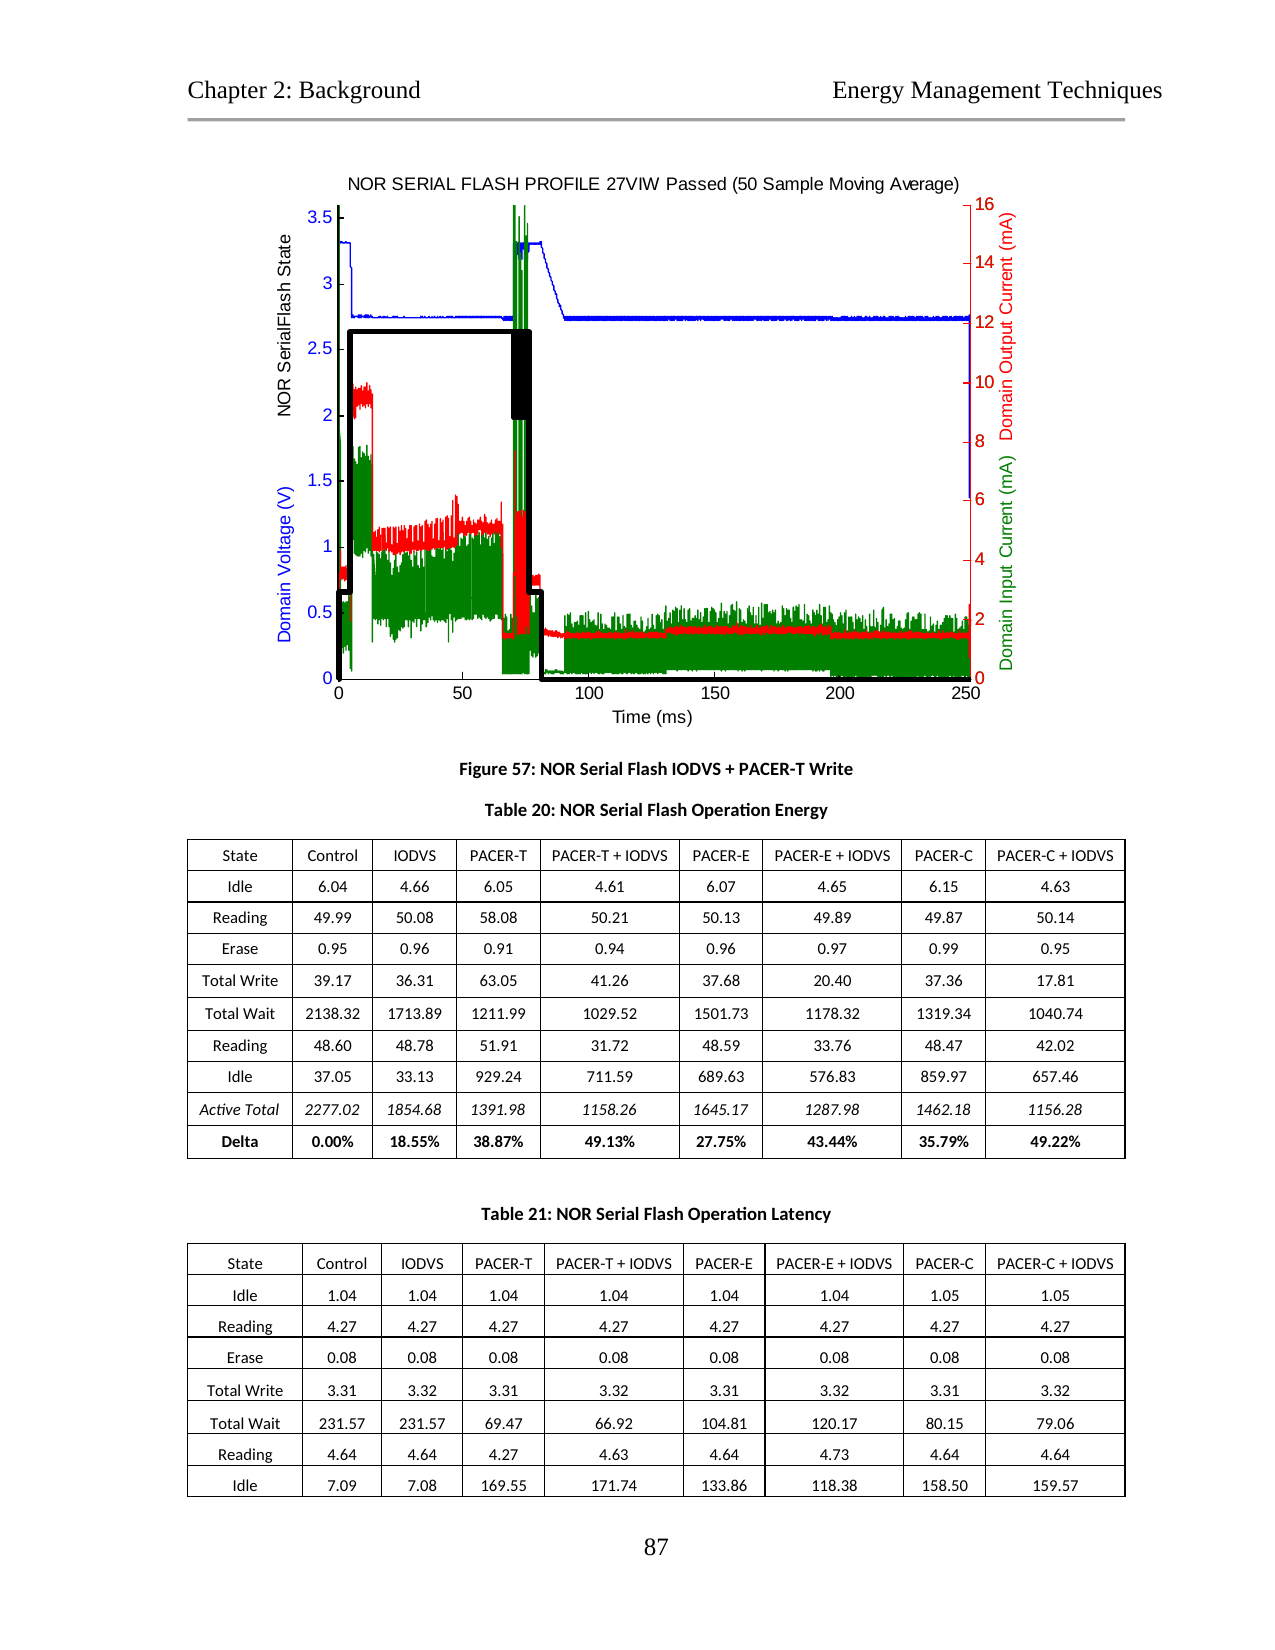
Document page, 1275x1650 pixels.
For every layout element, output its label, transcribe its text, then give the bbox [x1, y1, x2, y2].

table_cell Idle [188, 1466, 302, 1496]
table_header State [188, 840, 292, 870]
table_header State [188, 1244, 302, 1274]
table_cell 4.27 [545, 1306, 683, 1336]
table_cell 4.27 [463, 1306, 544, 1336]
table_cell Idle [188, 1275, 302, 1305]
table_cell 49.99 [293, 903, 372, 933]
table_cell 1.05 [986, 1275, 1124, 1305]
table_cell 4.27 [904, 1306, 985, 1336]
table_cell 48.60 [293, 1031, 372, 1061]
table_cell 1040.74 [986, 998, 1124, 1029]
table_cell 1.04 [463, 1275, 544, 1305]
table_cell 1319.34 [902, 998, 985, 1029]
table_cell 48.78 [373, 1031, 456, 1061]
table_cell 1.04 [382, 1275, 462, 1305]
table_cell 0.08 [986, 1338, 1124, 1368]
table_cell 4.27 [303, 1306, 381, 1336]
table_cell 711.59 [541, 1062, 679, 1092]
table_cell Active Total [188, 1093, 292, 1125]
table_cell 3.31 [904, 1369, 985, 1400]
table_cell 1.04 [545, 1275, 683, 1305]
table_cell 4.64 [684, 1434, 764, 1464]
table_cell 1287.98 [763, 1093, 901, 1125]
table_cell 4.73 [766, 1434, 903, 1464]
table_cell Idle [188, 1062, 292, 1092]
table_cell Idle [188, 871, 292, 901]
table_cell 4.27 [684, 1306, 764, 1336]
table_header PACER-E [680, 840, 762, 870]
table_cell 1029.52 [541, 998, 679, 1029]
table_cell 159.57 [986, 1466, 1124, 1496]
table_cell 36.31 [373, 965, 456, 997]
table_header PACER-C [902, 840, 985, 870]
table_cell 20.40 [763, 965, 901, 997]
table_cell 4.63 [545, 1434, 683, 1464]
table_cell 50.14 [986, 903, 1124, 933]
table_header Control [293, 840, 372, 870]
table_cell 929.24 [457, 1062, 540, 1092]
table_cell 0.08 [684, 1338, 764, 1368]
table_cell 63.05 [457, 965, 540, 997]
table_cell 169.55 [463, 1466, 544, 1496]
table_cell 35.79% [902, 1126, 985, 1158]
table_cell 27.75% [680, 1126, 762, 1158]
table_cell 4.63 [986, 871, 1124, 901]
table_cell 7.09 [303, 1466, 381, 1496]
table_cell 4.64 [303, 1434, 381, 1464]
table_cell 37.05 [293, 1062, 372, 1092]
table_cell 1211.99 [457, 998, 540, 1029]
table_cell 1.04 [303, 1275, 381, 1305]
table_cell 3.32 [766, 1369, 903, 1400]
table_cell 3.31 [303, 1369, 381, 1400]
table_cell 4.64 [904, 1434, 985, 1464]
table_cell 33.76 [763, 1031, 901, 1061]
table_cell 1178.32 [763, 998, 901, 1029]
table_cell 1713.89 [373, 998, 456, 1029]
table_cell 1158.26 [541, 1093, 679, 1125]
table_cell 1501.73 [680, 998, 762, 1029]
table_cell 3.31 [463, 1369, 544, 1400]
table_cell 6.15 [902, 871, 985, 901]
table_header PACER-T + IODVS [545, 1244, 683, 1274]
table_cell 37.68 [680, 965, 762, 997]
table_cell 0.95 [293, 934, 372, 964]
table_cell 3.31 [684, 1369, 764, 1400]
table_header IODVS [382, 1244, 462, 1274]
table_cell Delta [188, 1126, 292, 1158]
table_cell 69.47 [463, 1401, 544, 1433]
table_cell 49.89 [763, 903, 901, 933]
table_cell 58.08 [457, 903, 540, 933]
table_cell 171.74 [545, 1466, 683, 1496]
table_cell Erase [188, 934, 292, 964]
table_cell 39.17 [293, 965, 372, 997]
table_header IODVS [373, 840, 456, 870]
table_cell 0.95 [986, 934, 1124, 964]
table_cell 17.81 [986, 965, 1124, 997]
table_cell 1462.18 [902, 1093, 985, 1125]
table_cell 38.87% [457, 1126, 540, 1158]
table_cell 689.63 [680, 1062, 762, 1092]
table_header Control [303, 1244, 381, 1274]
table_cell Total Write [188, 1369, 302, 1400]
table_cell 1645.17 [680, 1093, 762, 1125]
table_cell 43.44% [763, 1126, 901, 1158]
table_header PACER-C [904, 1244, 985, 1274]
table_cell 0.97 [763, 934, 901, 964]
table_cell 6.07 [680, 871, 762, 901]
table_cell 576.83 [763, 1062, 901, 1092]
table_cell Reading [188, 903, 292, 933]
table_cell 4.27 [766, 1306, 903, 1336]
table_cell 50.08 [373, 903, 456, 933]
table_cell 1391.98 [457, 1093, 540, 1125]
table_cell 4.64 [986, 1434, 1124, 1464]
table_cell 37.36 [902, 965, 985, 997]
table_cell 3.32 [382, 1369, 462, 1400]
table_cell 657.46 [986, 1062, 1124, 1092]
table_cell Erase [188, 1338, 302, 1368]
table_cell 18.55% [373, 1126, 456, 1158]
table_cell 859.97 [902, 1062, 985, 1092]
table_cell 231.57 [303, 1401, 381, 1433]
table_cell 4.66 [373, 871, 456, 901]
table_header PACER-T [463, 1244, 544, 1274]
table_cell 2277.02 [293, 1093, 372, 1125]
table_cell 33.13 [373, 1062, 456, 1092]
table_cell 4.64 [382, 1434, 462, 1464]
table_cell 0.08 [463, 1338, 544, 1368]
table_cell 4.61 [541, 871, 679, 901]
table_cell 80.15 [904, 1401, 985, 1433]
table_header PACER-T [457, 840, 540, 870]
table_header PACER-T + IODVS [541, 840, 679, 870]
table_cell 79.06 [986, 1401, 1124, 1433]
table_header PACER-E + IODVS [763, 840, 901, 870]
table_cell 0.99 [902, 934, 985, 964]
table_cell 49.13% [541, 1126, 679, 1158]
table_cell 0.91 [457, 934, 540, 964]
table_cell 51.91 [457, 1031, 540, 1061]
table_cell 1156.28 [986, 1093, 1124, 1125]
table_cell 42.02 [986, 1031, 1124, 1061]
table_cell 1.04 [684, 1275, 764, 1305]
table_cell 7.08 [382, 1466, 462, 1496]
table_cell 104.81 [684, 1401, 764, 1433]
table_cell 0.00% [293, 1126, 372, 1158]
table_cell 4.27 [986, 1306, 1124, 1336]
table_cell Reading [188, 1434, 302, 1464]
table_cell 158.50 [904, 1466, 985, 1496]
table_cell Reading [188, 1306, 302, 1336]
table_cell 0.08 [904, 1338, 985, 1368]
table_header PACER-C + IODVS [986, 840, 1124, 870]
table_cell 0.08 [382, 1338, 462, 1368]
table_cell Reading [188, 1031, 292, 1061]
table_cell 66.92 [545, 1401, 683, 1433]
table_cell 3.32 [545, 1369, 683, 1400]
table_cell 0.94 [541, 934, 679, 964]
table_cell 0.08 [766, 1338, 903, 1368]
table_cell 0.96 [373, 934, 456, 964]
table_cell 50.21 [541, 903, 679, 933]
table_cell 48.59 [680, 1031, 762, 1061]
table_cell 50.13 [680, 903, 762, 933]
table_cell 118.38 [766, 1466, 903, 1496]
table_cell 49.87 [902, 903, 985, 933]
table_cell Total Write [188, 965, 292, 997]
table_cell 231.57 [382, 1401, 462, 1433]
table_cell 41.26 [541, 965, 679, 997]
table_header PACER-E [684, 1244, 764, 1274]
table_cell 0.08 [545, 1338, 683, 1368]
table_cell 48.47 [902, 1031, 985, 1061]
table_header PACER-C + IODVS [986, 1244, 1124, 1274]
table_cell 31.72 [541, 1031, 679, 1061]
table_header PACER-E + IODVS [766, 1244, 903, 1274]
table_cell 4.27 [463, 1434, 544, 1464]
table_cell 3.32 [986, 1369, 1124, 1400]
table_cell 6.05 [457, 871, 540, 901]
table_cell 0.96 [680, 934, 762, 964]
table_cell 1.05 [904, 1275, 985, 1305]
table_cell 4.65 [763, 871, 901, 901]
table_cell 133.86 [684, 1466, 764, 1496]
table_cell 120.17 [766, 1401, 903, 1433]
table_cell 0.08 [303, 1338, 381, 1368]
table_cell Total Wait [188, 998, 292, 1029]
table_cell 6.04 [293, 871, 372, 901]
table_cell 1854.68 [373, 1093, 456, 1125]
table_cell Total Wait [188, 1401, 302, 1433]
table_cell 4.27 [382, 1306, 462, 1336]
table_cell 2138.32 [293, 998, 372, 1029]
table_cell 49.22% [986, 1126, 1124, 1158]
table_cell 1.04 [766, 1275, 903, 1305]
